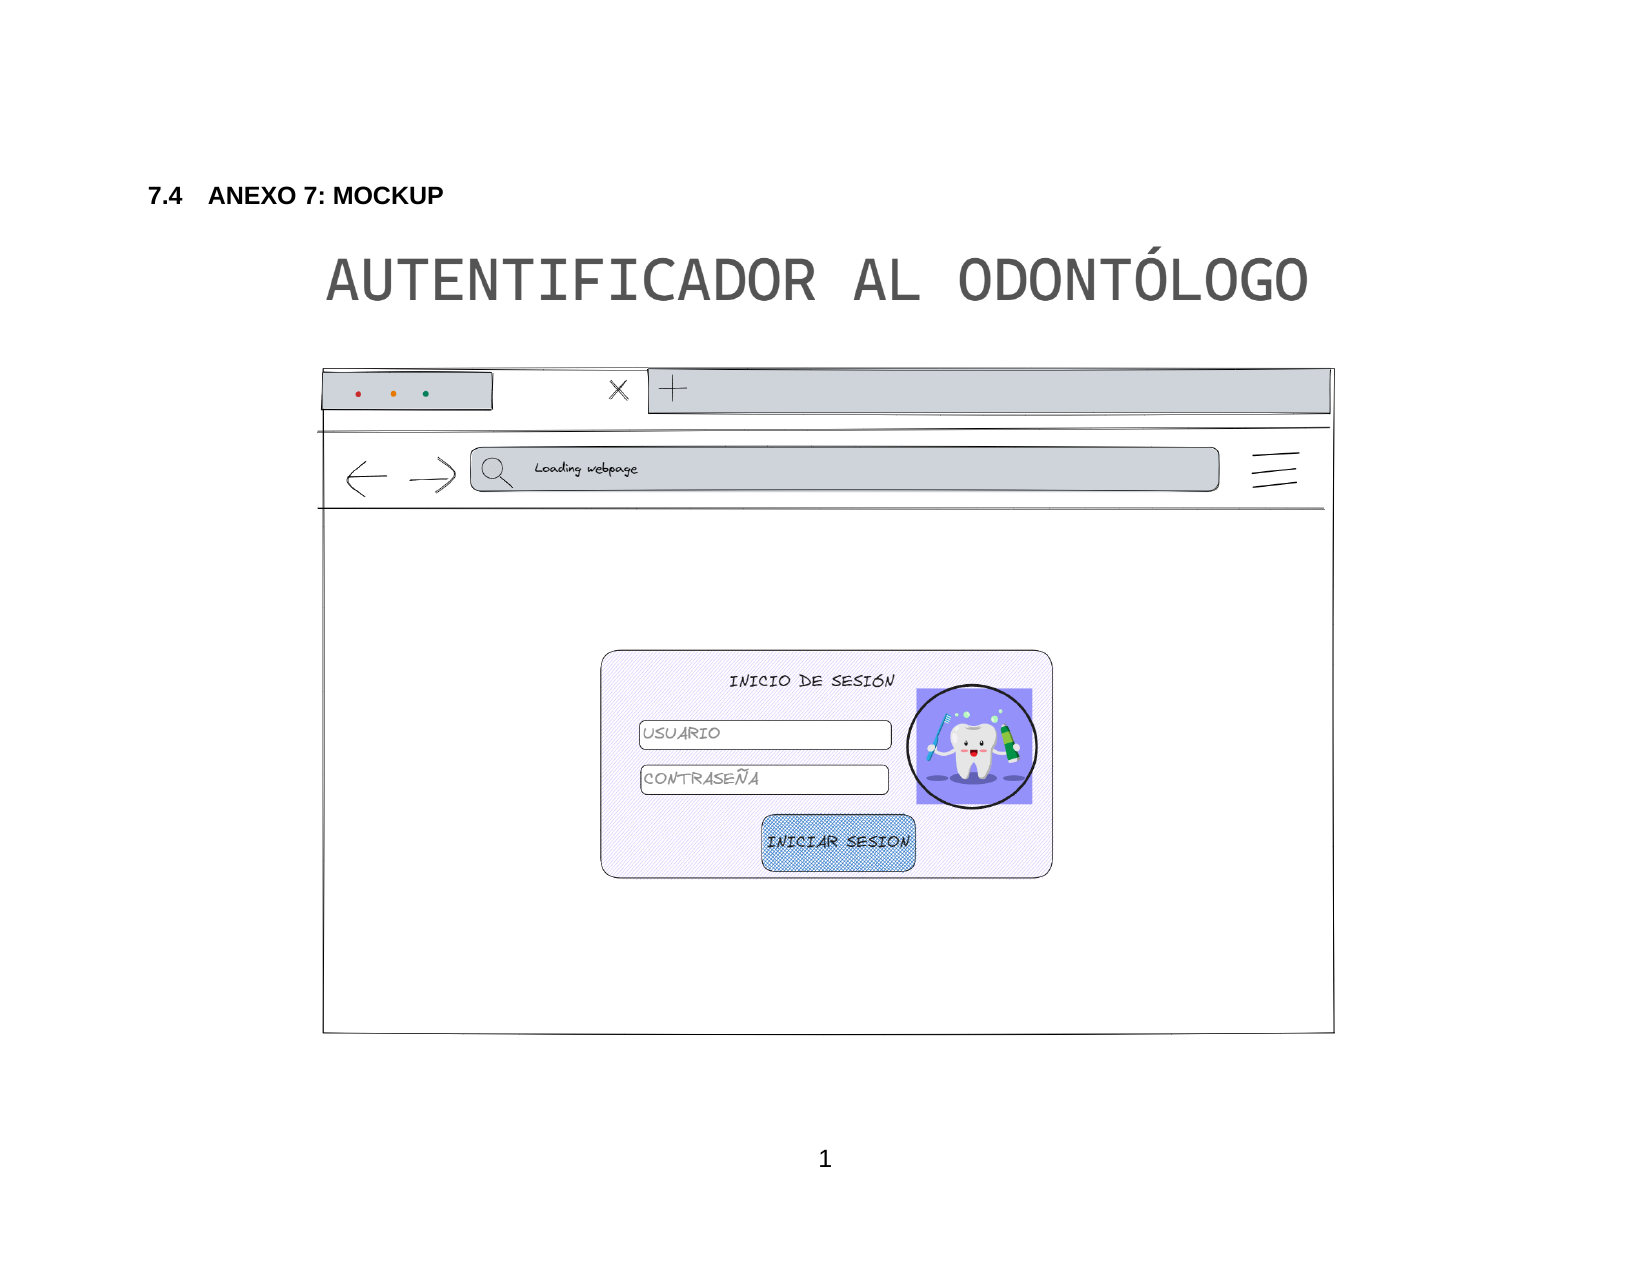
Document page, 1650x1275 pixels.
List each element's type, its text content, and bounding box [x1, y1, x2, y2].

picture [311, 237, 1339, 1039]
subtitle ANEXO 7: MOCKUP [148, 181, 1502, 210]
